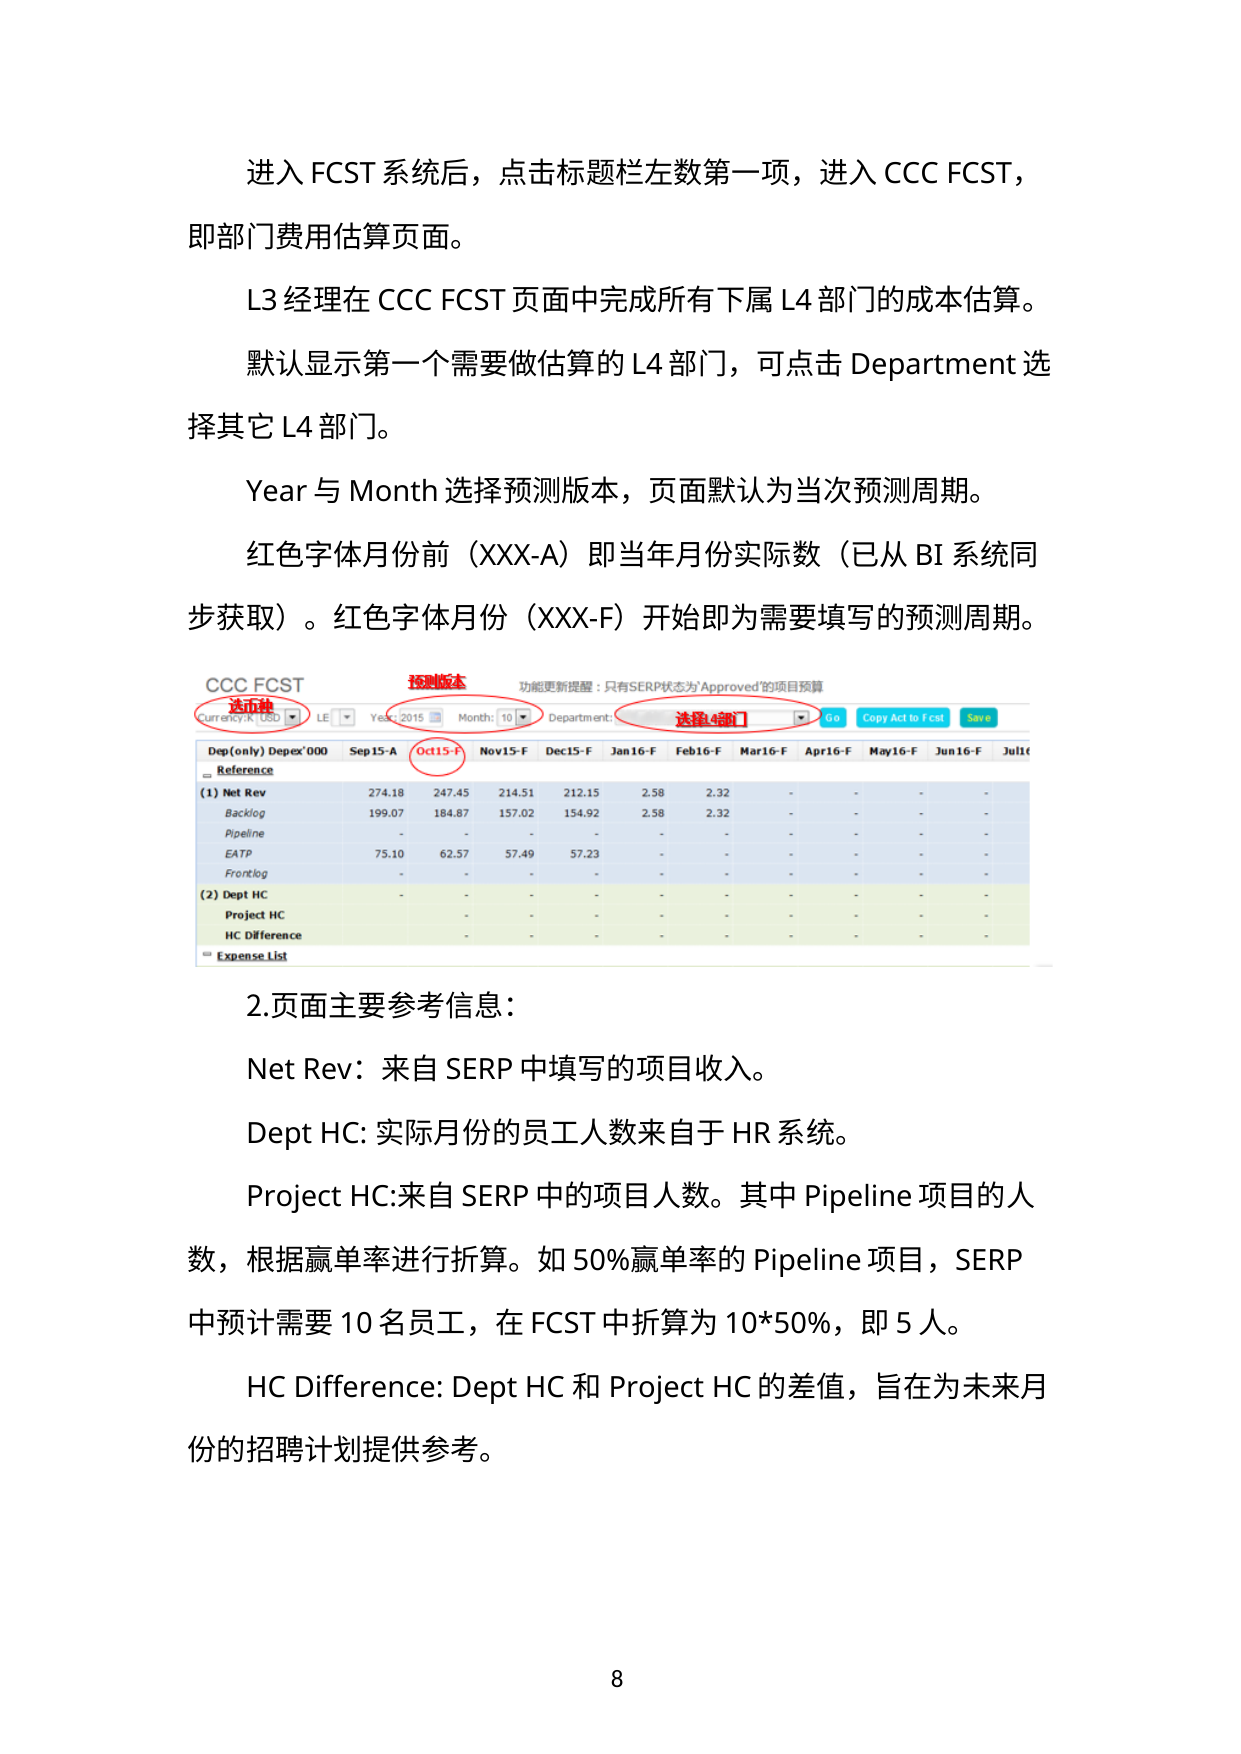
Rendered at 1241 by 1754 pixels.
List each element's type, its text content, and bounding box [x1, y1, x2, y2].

picture [187, 658, 1053, 967]
text Project HC:来自SERP中的项目人数。其中Pipeline项目的人数，根据赢单率进行折算。如50%赢单率的Pipeline项目，SERP中预计需要10名员工，在FCST中折算为10*50%，即5人。 [187, 1173, 1053, 1342]
text 红色字体月份前（XXX-A）即当年月份实际数（已从BI 系统同步获取）。红色字体月份（XXX-F）开始即为需要填写的预测周期。 [187, 531, 1053, 637]
text 2.页面主要参考信息： [187, 982, 1053, 1024]
text L3经理在CCC FCST页面中完成所有下属L4部门的成本估算。 [187, 277, 1053, 319]
text Year与Month选择预测版本，页面默认为当次预测周期。 [187, 468, 1053, 510]
text 进入FCST系统后，点击标题栏左数第一项，进入CCC FCST，即部门费用估算页面。 [187, 150, 1053, 256]
text HC Difference: Dept HC 和 Project HC的差值，旨在为未来月份的招聘计划提供参考。 [187, 1363, 1053, 1469]
text Dept HC: 实际月份的员工人数来自于HR系统。 [187, 1109, 1053, 1152]
text 默认显示第一个需要做估算的L4部门，可点击Department选择其它L4部门。 [187, 341, 1053, 446]
text Net Rev：来自SERP中填写的项目收入。 [187, 1046, 1053, 1088]
